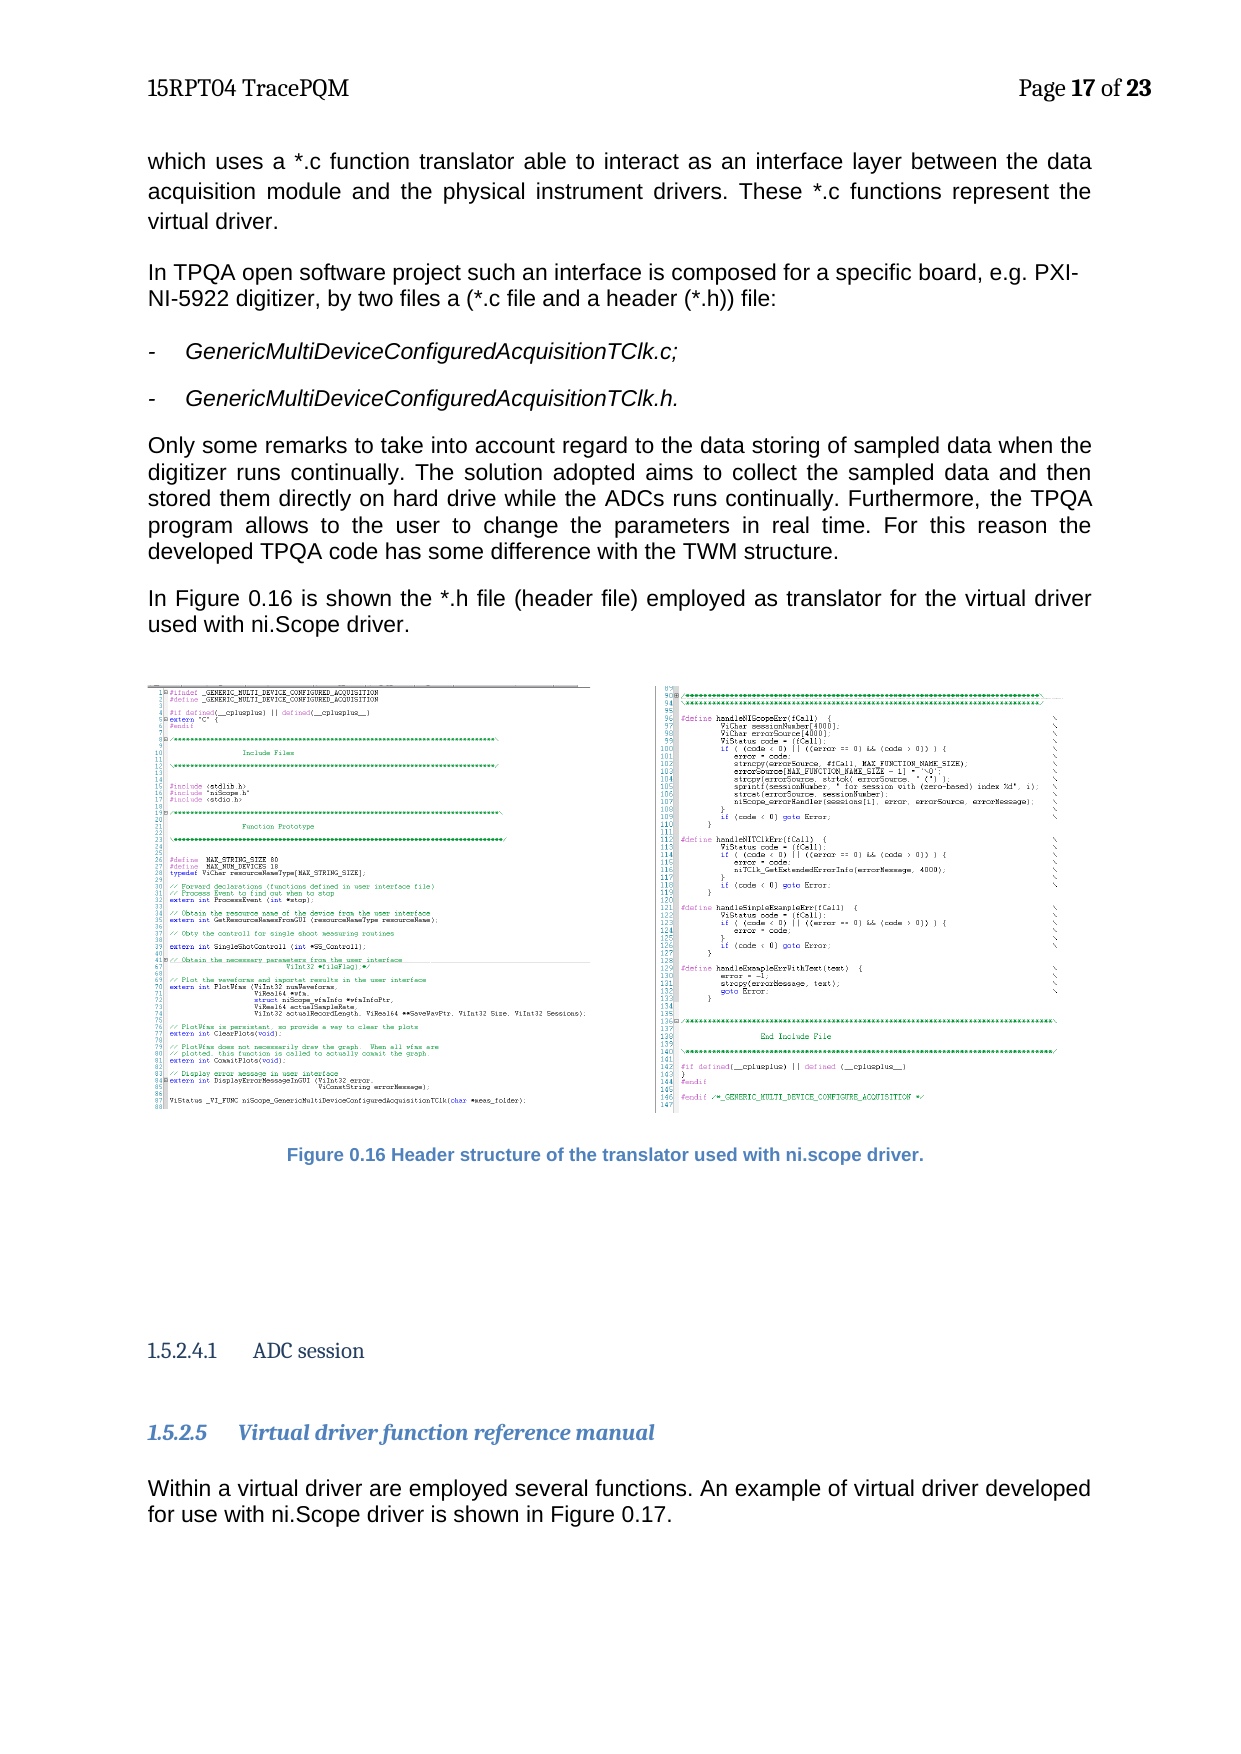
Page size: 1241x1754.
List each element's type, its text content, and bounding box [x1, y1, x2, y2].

list GenericMultiDeviceConfiguredAcquisitionTClk.c; [148, 338, 1093, 364]
text Within a virtual driver are employed several functions. An example of virtual driver developed for use with ni.Scope driver is shown in Figure 0.17. [148, 1475, 1093, 1527]
list GenericMultiDeviceConfiguredAcquisitionTClk.h. [148, 385, 1093, 412]
text In Figure 0.16 is shown the *.h file (header file) employed as translator for the virtual driver used with ni.Scope driver. [148, 585, 1093, 638]
subtitle ADC session [148, 1338, 1093, 1364]
text NI-5922 digitizer, by two files a (*.c file and a header (*.h)) file: [148, 285, 1093, 312]
text Only some remarks to take into account regard to the data storing of sampled data when the digitizer runs continually. The solution adopted aims to collect the sampled data and then stored them directly on hard drive while the ADCs runs continually. Furthermore, the TPQA program allows to the user to change the parameters in real time. For this reason the developed TPQA code has some difference with the TWM structure. [148, 432, 1093, 564]
subtitle Virtual driver function reference manual [148, 1419, 1093, 1446]
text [148, 148, 1093, 234]
text In TPQA open software project such an interface is composed for a specific board, e.g. PXI- [148, 259, 1093, 285]
picture [655, 686, 1064, 1113]
picture [147, 685, 591, 1109]
